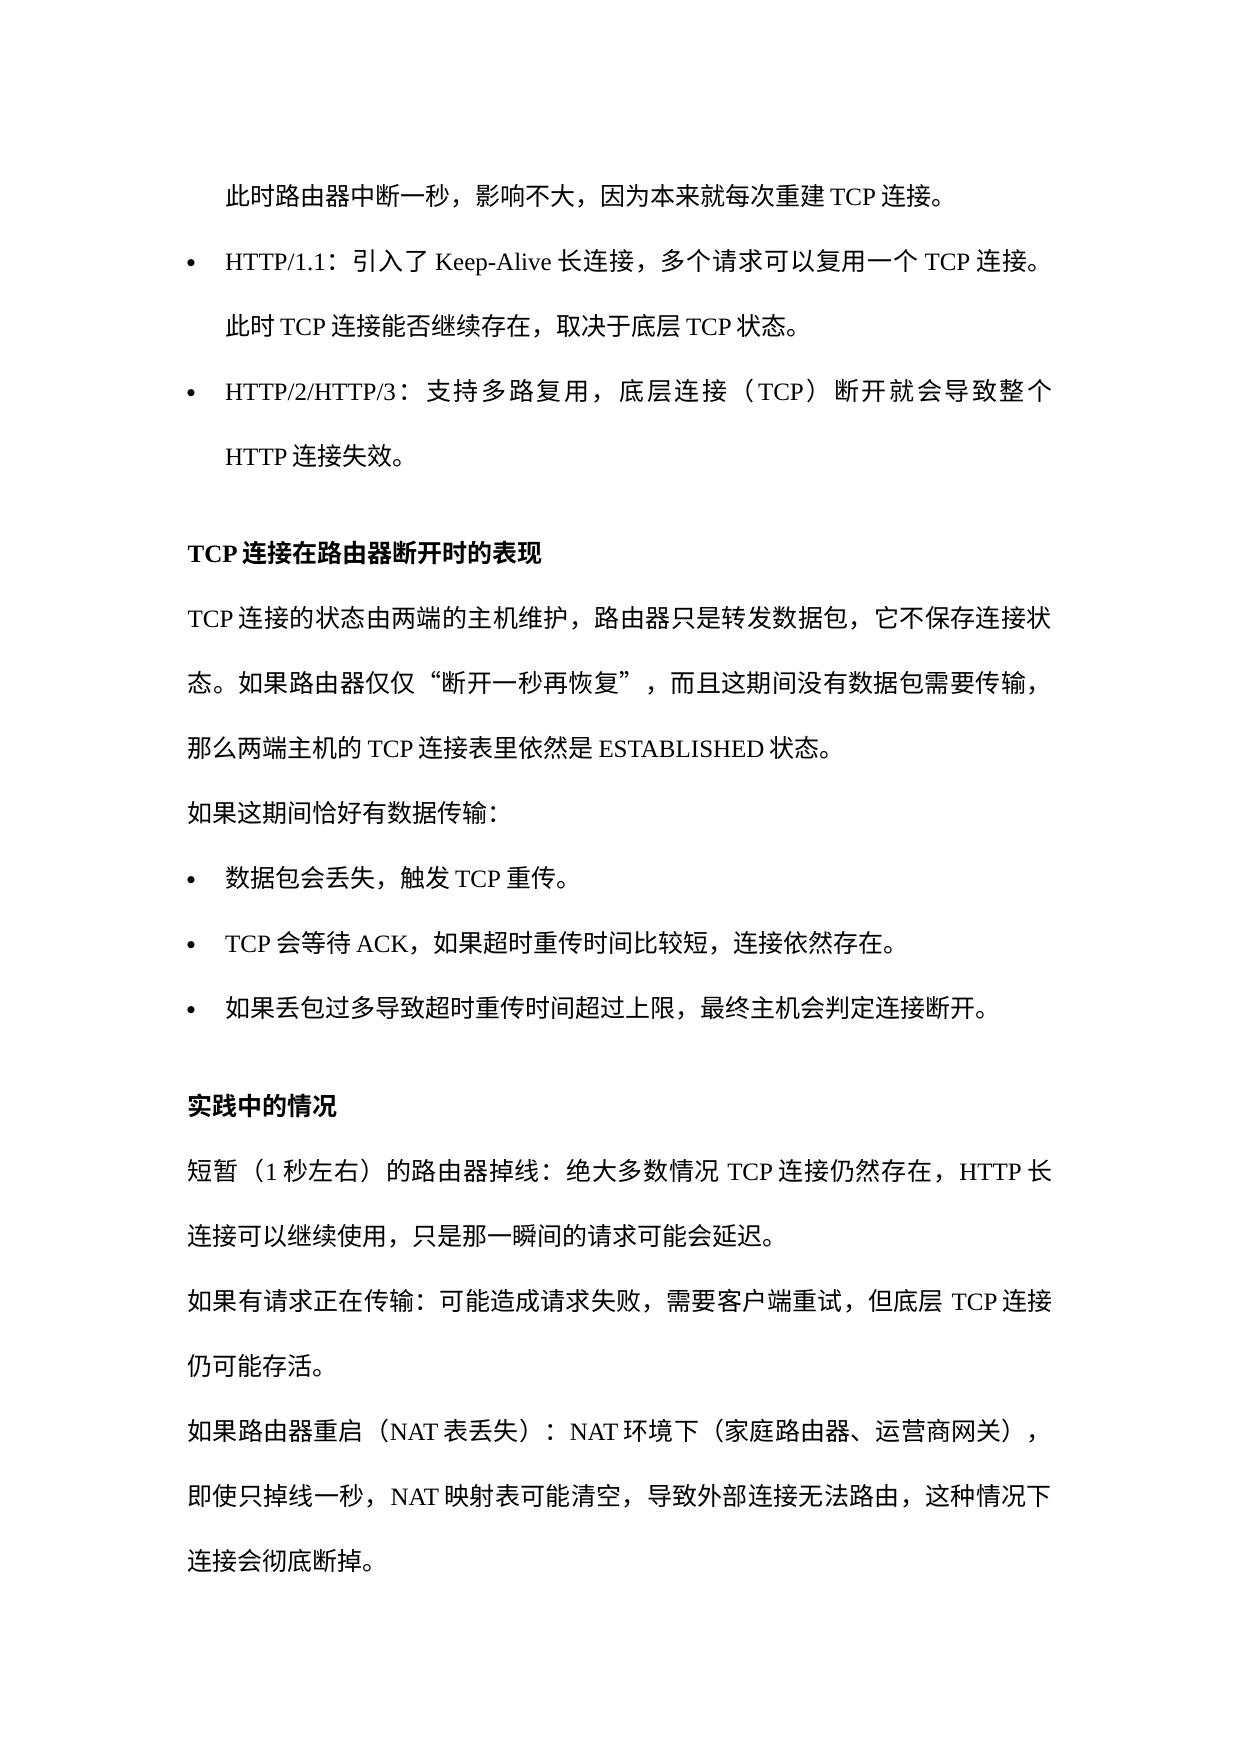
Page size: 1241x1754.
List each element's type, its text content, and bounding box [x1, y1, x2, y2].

list TCP会等待ACK，如果超时重传时间比较短，连接依然存在。 [187, 909, 1053, 974]
text 实践中的情况 [187, 1072, 1053, 1137]
list HTTP/1.1：引入了Keep-Alive长连接，多个请求可以复用一个TCP连接。此时TCP连接能否继续存在，取决于底层TCP状态。 [187, 227, 1053, 357]
text 如果这期间恰好有数据传输： [187, 779, 1053, 844]
list 如果丢包过多导致超时重传时间超过上限，最终主机会判定连接断开。 [187, 974, 1053, 1039]
text 如果路由器重启（NAT表丢失）：NAT环境下（家庭路由器、运营商网关），即使只掉线一秒，NAT映射表可能清空，导致外部连接无法路由，这种情况下连接会彻底断掉。 [187, 1397, 1053, 1592]
text 如果有请求正在传输：可能造成请求失败，需要客户端重试，但底层TCP连接仍可能存活。 [187, 1267, 1053, 1397]
text TCP连接在路由器断开时的表现 [187, 519, 1053, 584]
list HTTP/2/HTTP/3：支持多路复用，底层连接（TCP）断开就会导致整个HTTP连接失效。 [187, 357, 1053, 487]
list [187, 162, 1053, 227]
text 短暂（1秒左右）的路由器掉线：绝大多数情况TCP连接仍然存在，HTTP长连接可以继续使用，只是那一瞬间的请求可能会延迟。 [187, 1137, 1053, 1267]
text TCP连接的状态由两端的主机维护，路由器只是转发数据包，它不保存连接状态。如果路由器仅仅“断开一秒再恢复”，而且这期间没有数据包需要传输，那么两端主机的TCP连接表里依然是ESTABLISHED状态。 [187, 584, 1053, 779]
list 数据包会丢失，触发TCP重传。 [187, 844, 1053, 909]
